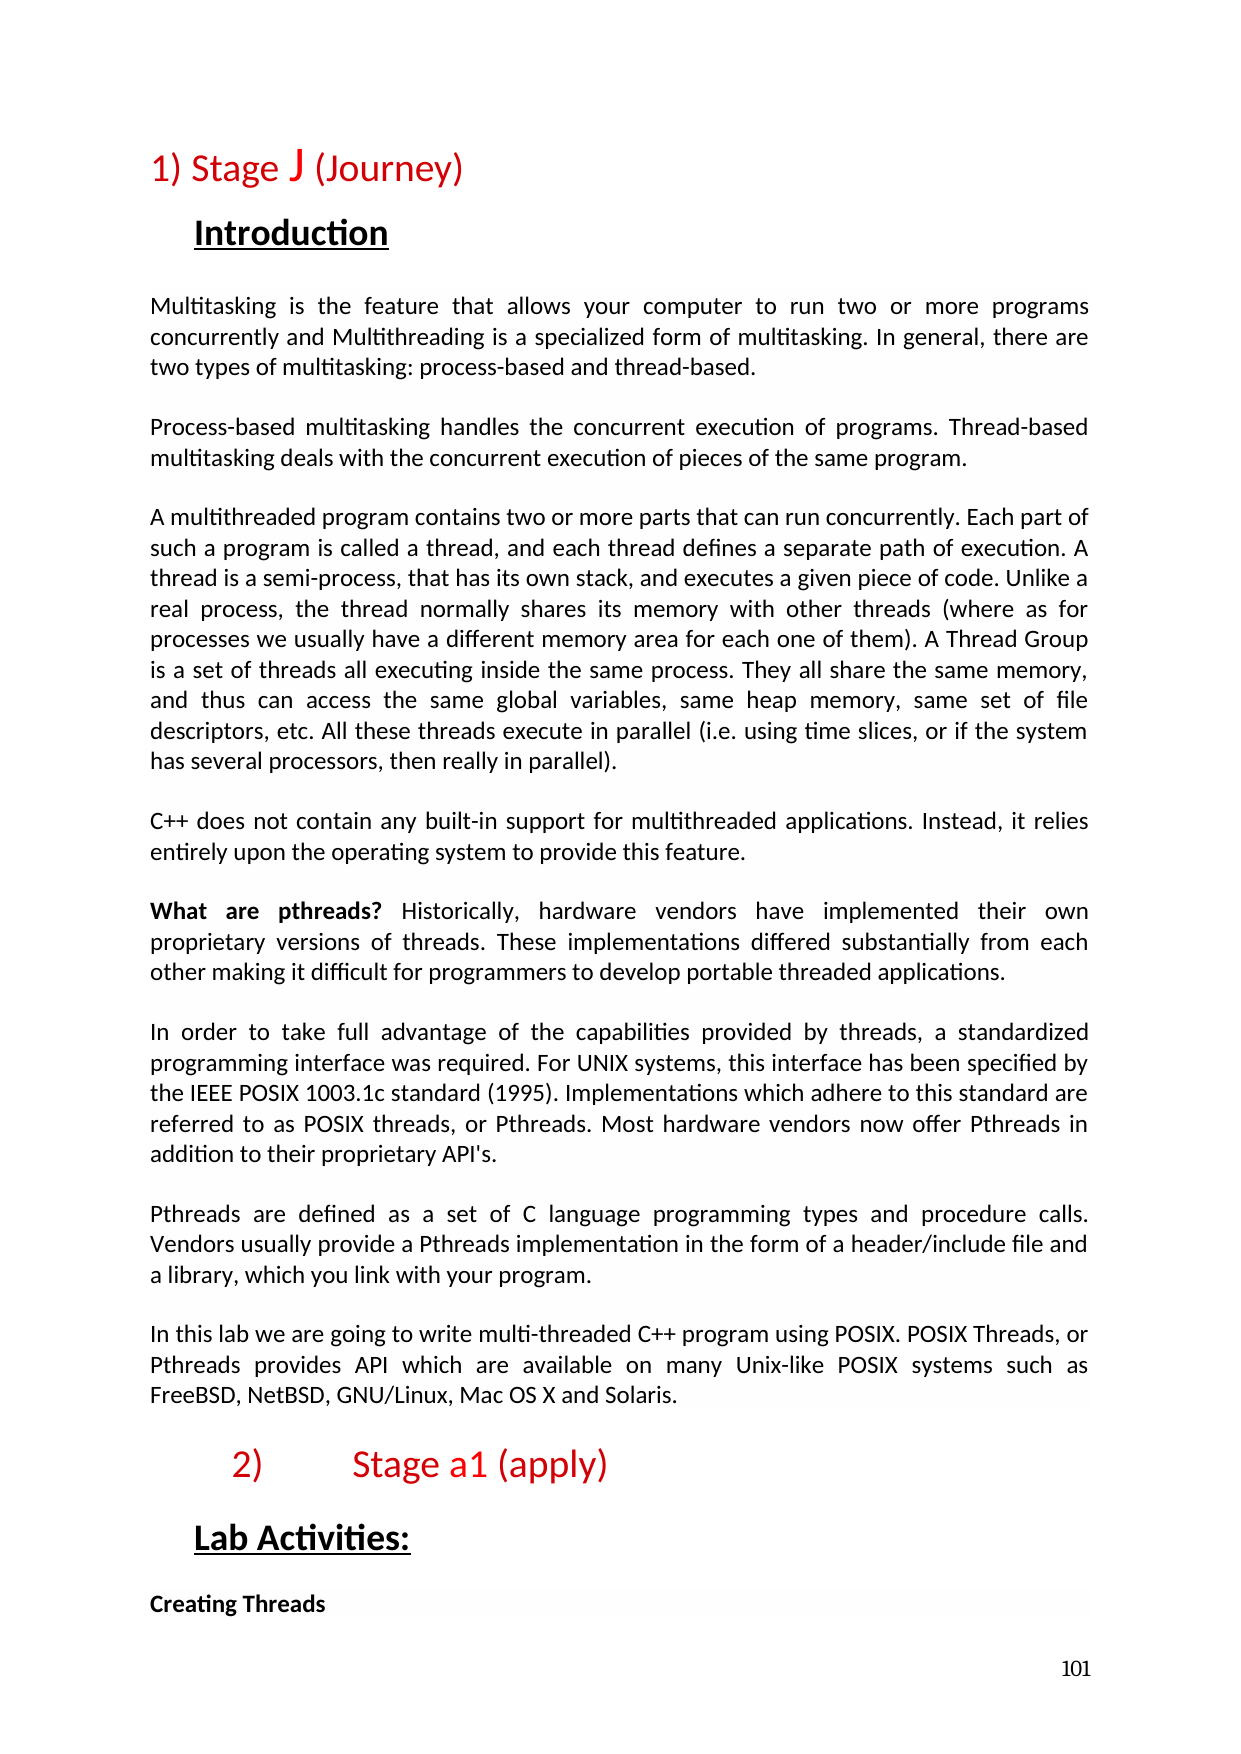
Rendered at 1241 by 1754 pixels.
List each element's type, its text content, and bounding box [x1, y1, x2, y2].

text In order to take full advantage of the capabilities provided by threads, a standardized programming interface was required. For UNIX systems, this interface has been specified by the IEEE POSIX 1003.1c standard (1995). Implementations which adhere to this standard are referred to as POSIX threads, or Pthreads. Most hardware vendors now offer Pthreads in addition to their proprietary API's. [150, 1016, 1090, 1169]
text What are pthreads? Historically, hardware vendors have implemented their own proprietary versions of threads. These implementations differed substantially from each other making it difficult for programmers to develop portable threaded applications. [150, 895, 1090, 987]
subtitle 1) Stage J (Journey) [150, 133, 1090, 194]
text Creating Threads [150, 1588, 1090, 1618]
text In this lab we are going to write multi-threaded C++ program using POSIX. POSIX Threads, or Pthreads provides API which are available on many Unix-like POSIX systems such as FreeBSD, NetBSD, GNU/Linux, Mac OS X and Solaris. [150, 1319, 1090, 1410]
text Multitasking is the feature that allows your computer to run two or more programs concurrently and Multithreading is a specialized form of multitasking. In general, there are two types of multitasking: process-based and thread-based. [150, 290, 1090, 382]
text Process-based multitasking handles the concurrent execution of programs. Thread-based multitasking deals with the concurrent execution of pieces of the same program. [150, 411, 1090, 472]
text Introduction [194, 208, 599, 254]
text Lab Activities: [194, 1513, 599, 1559]
subtitle 2) Stage a1 (apply) [150, 1439, 1090, 1488]
text Pthreads are defined as a set of C language programming types and procedure calls. Vendors usually provide a Pthreads implementation in the form of a header/include file and a library, which you link with your program. [150, 1198, 1090, 1289]
text A multithreaded program contains two or more parts that can run concurrently. Each part of such a program is called a thread, and each thread defines a separate path of execution. A thread is a semi-process, that has its own stack, and executes a given piece of code. Unlike a real process, the thread normally shares its memory with other threads (where as for processes we usually have a different memory area for each one of them). A Thread Group is a set of threads all executing inside the same process. They all share the same memory, and thus can access the same global variables, same heap memory, same set of file descriptors, etc. All these threads execute in parallel (i.e. using time slices, or if the system has several processors, then really in parallel). [150, 501, 1090, 776]
text C++ does not contain any built-in support for multithreaded applications. Instead, it relies entirely upon the operating system to provide this feature. [150, 805, 1090, 866]
